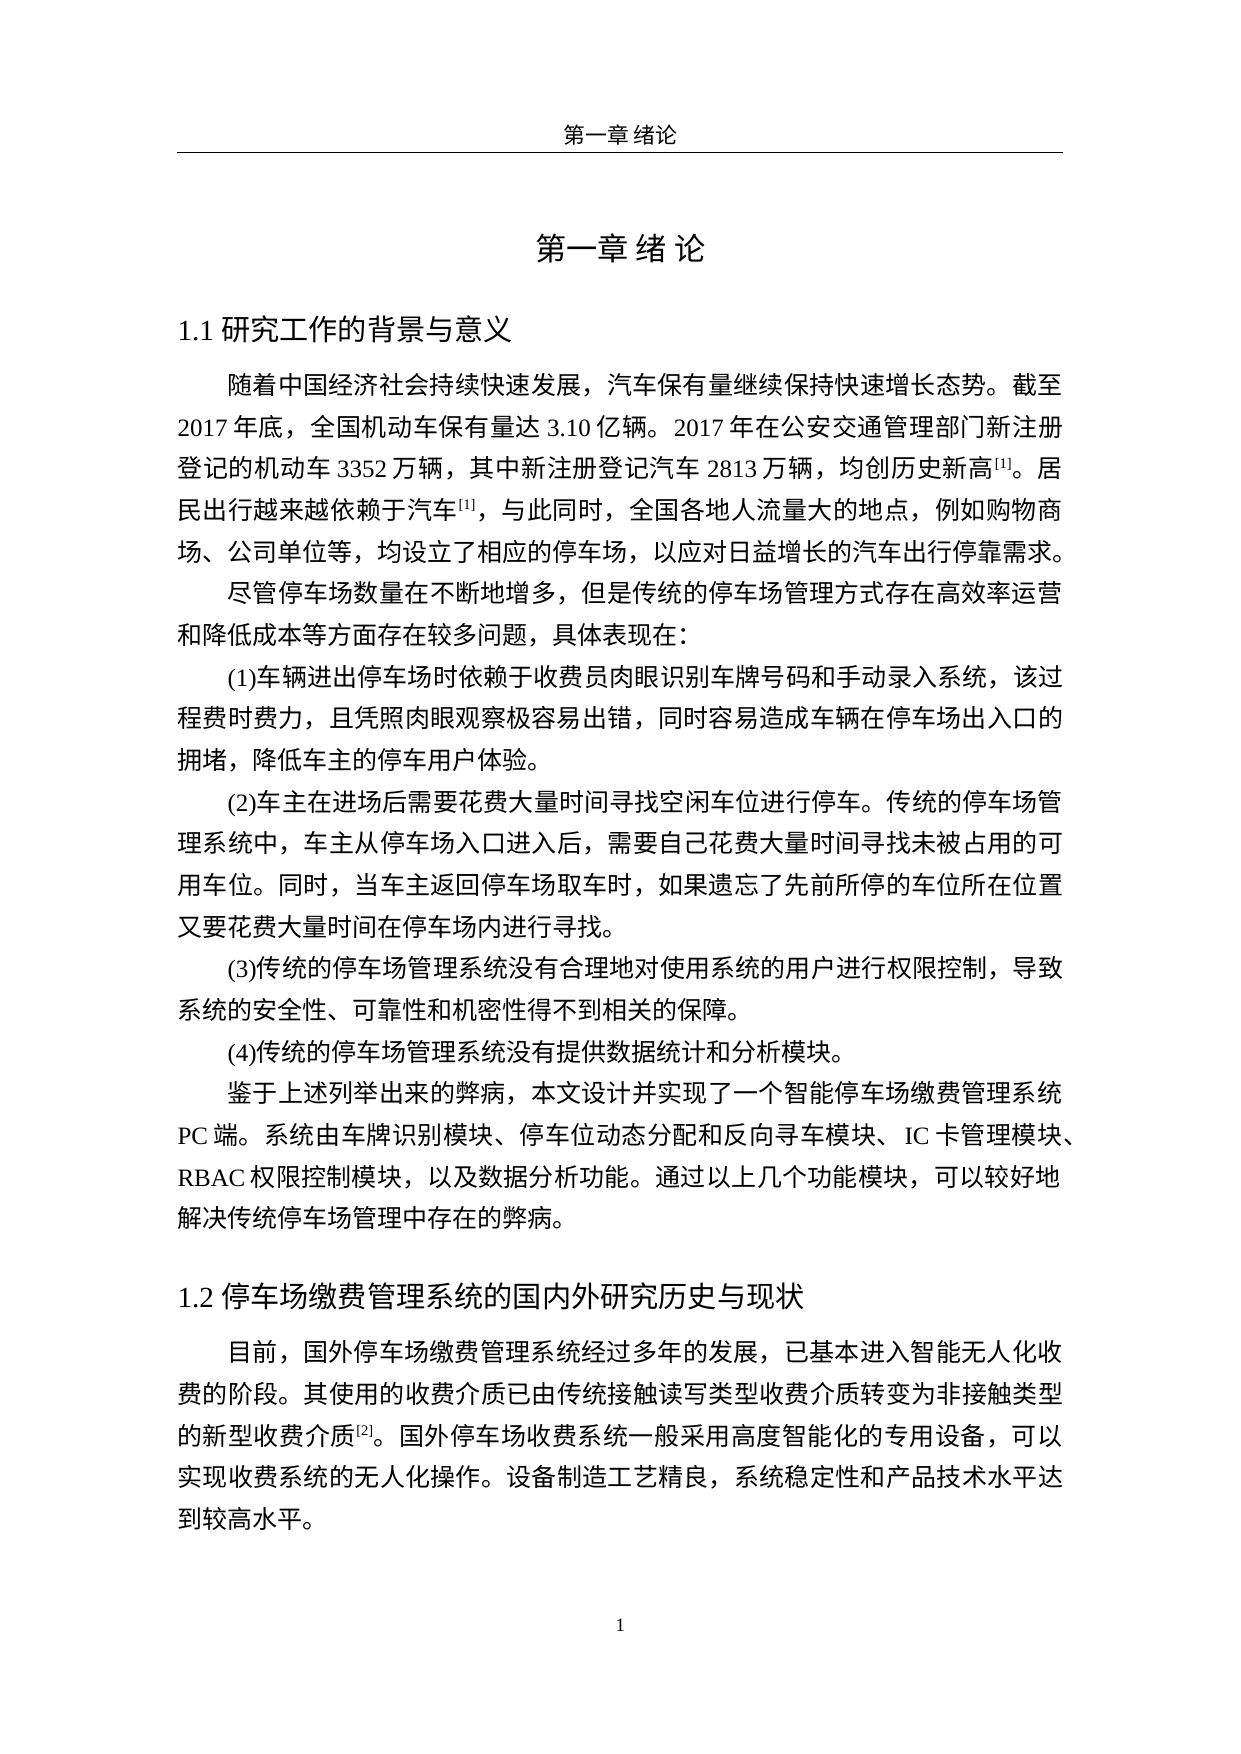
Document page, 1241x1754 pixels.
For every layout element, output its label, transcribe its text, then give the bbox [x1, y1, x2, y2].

text 尽管停车场数量在不断地增多，但是传统的停车场管理方式存在高效率运营和降低成本等方面存在较多问题，具体表现在： [177, 569, 1063, 653]
text (1)车辆进出停车场时依赖于收费员肉眼识别车牌号码和手动录入系统，该过程费时费力，且凭照肉眼观察极容易出错，同时容易造成车辆在停车场出入口的拥堵，降低车主的停车用户体验。 [177, 653, 1063, 778]
text 1.1 研究工作的背景与意义 [177, 306, 1063, 349]
text (2)车主在进场后需要花费大量时间寻找空闲车位进行停车。传统的停车场管理系统中，车主从停车场入口进入后，需要自己花费大量时间寻找未被占用的可用车位。同时，当车主返回停车场取车时，如果遗忘了先前所停的车位所在位置，又要花费大量时间在停车场内进行寻找。 [177, 778, 1063, 944]
text 第一章 绪 论 [177, 227, 1063, 269]
text (3)传统的停车场管理系统没有合理地对使用系统的用户进行权限控制，导致系统的安全性、可靠性和机密性得不到相关的保障。 [177, 944, 1063, 1028]
text (4)传统的停车场管理系统没有提供数据统计和分析模块。 [177, 1028, 1063, 1069]
text 随着中国经济社会持续快速发展，汽车保有量继续保持快速增长态势。截至2017年底，全国机动车保有量达3.10亿辆。2017年在公安交通管理部门新注册登记的机动车3352万辆，其中新注册登记汽车2813万辆，均创历史新高[1]。居民出行越来越依赖于汽车[1]，与此同时，全国各地人流量大的地点，例如购物商场、公司单位等，均设立了相应的停车场，以应对日益增长的汽车出行停靠需求。 [177, 361, 1063, 569]
text 鉴于上述列举出来的弊病，本文设计并实现了一个智能停车场缴费管理系统PC端。系统由车牌识别模块、停车位动态分配和反向寻车模块、IC卡管理模块、RBAC权限控制模块，以及数据分析功能。通过以上几个功能模块，可以较好地解决传统停车场管理中存在的弊病。 [177, 1069, 1063, 1236]
text 1.2 停车场缴费管理系统的国内外研究历史与现状 [177, 1274, 1063, 1316]
text 目前，国外停车场缴费管理系统经过多年的发展，已基本进入智能无人化收费的阶段。其使用的收费介质已由传统接触读写类型收费介质转变为非接触类型的新型收费介质[2]。国外停车场收费系统一般采用高度智能化的专用设备，可以实现收费系统的无人化操作。设备制造工艺精良，系统稳定性和产品技术水平达到较高水平。 [177, 1328, 1063, 1537]
